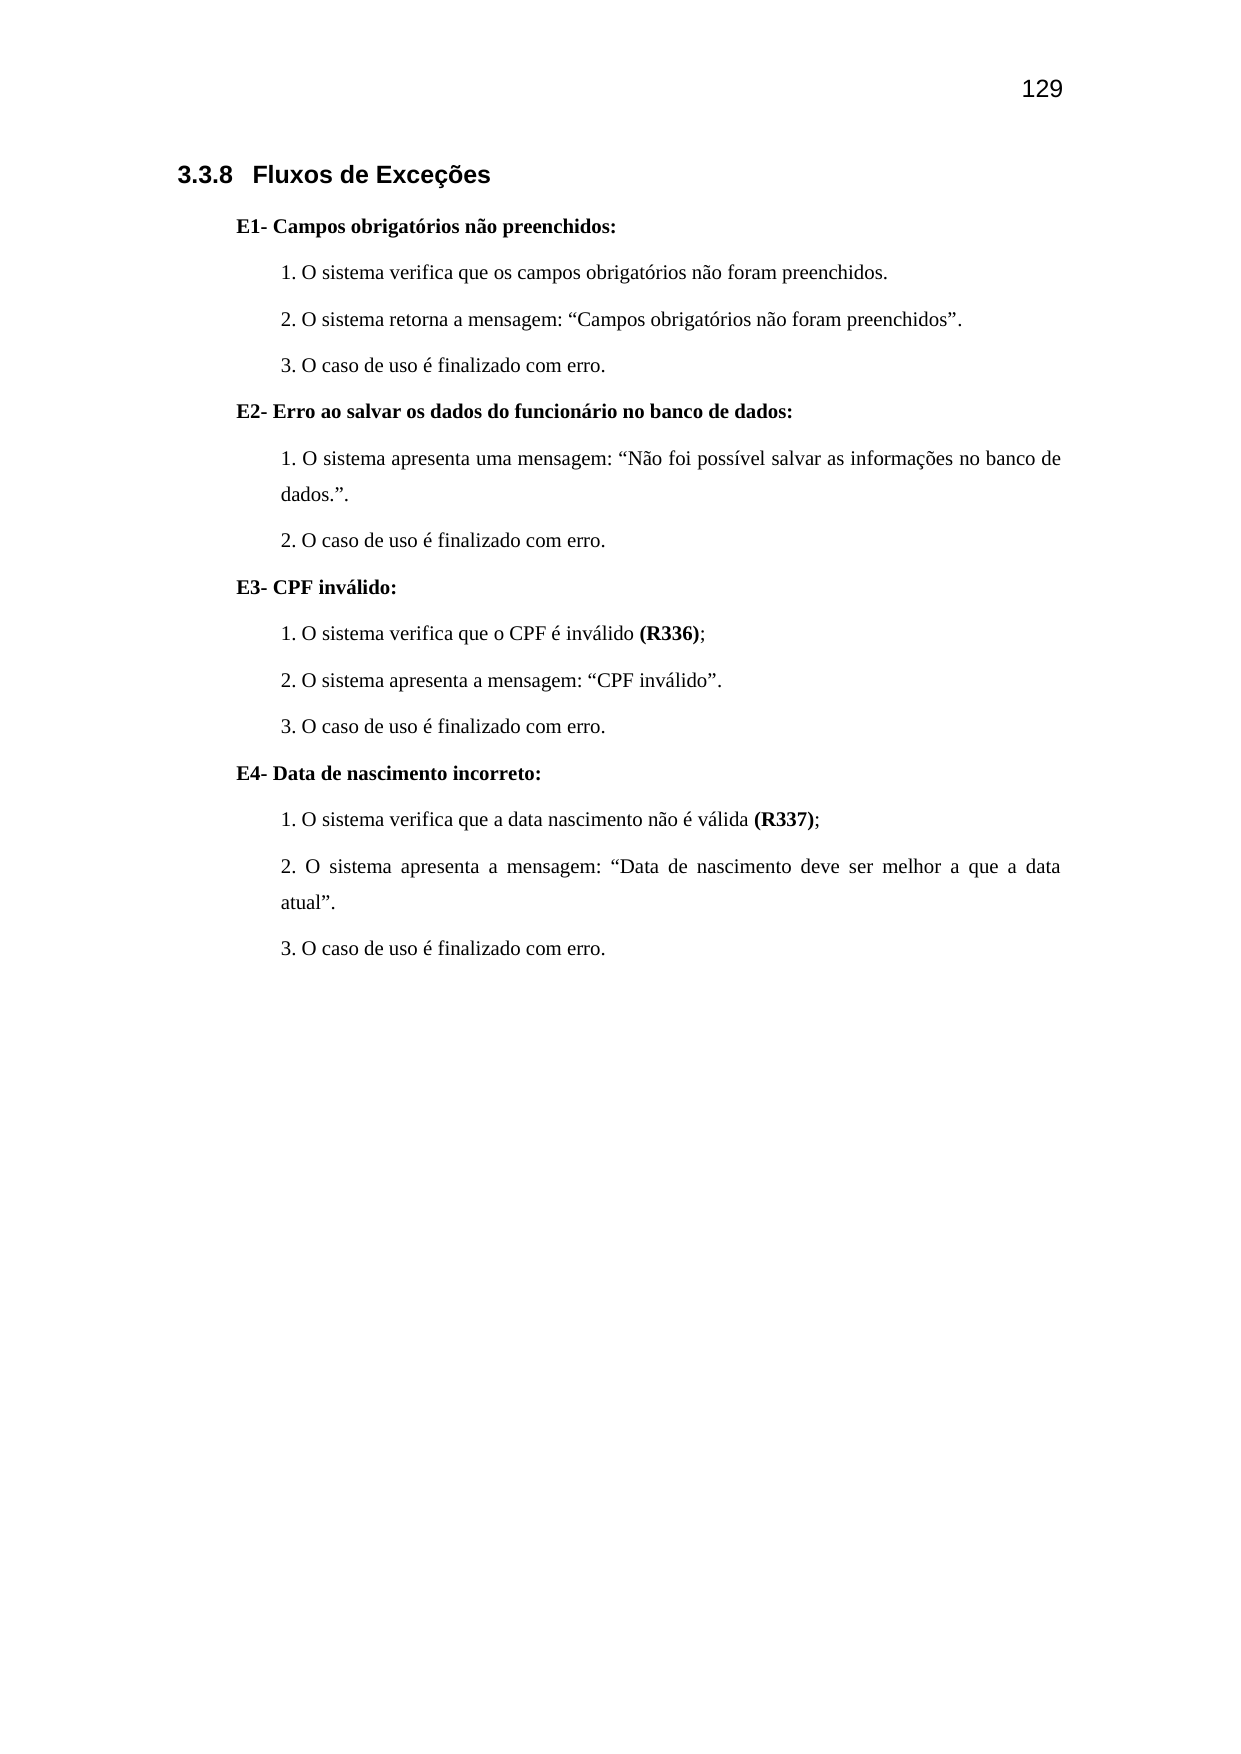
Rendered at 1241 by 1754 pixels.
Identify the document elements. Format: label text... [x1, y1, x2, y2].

text 1. O sistema verifica que os campos obrigatórios não foram preenchidos. [281, 260, 1063, 284]
text 2. O caso de uso é finalizado com erro. [281, 528, 1063, 552]
text 2. O sistema apresenta a mensagem: “CPF inválido”. [281, 668, 1063, 692]
text 1. O sistema apresenta uma mensagem: “Não foi possível salvar as informações no banco de dados.”. [281, 446, 1063, 506]
text 3. O caso de uso é finalizado com erro. [281, 714, 1063, 738]
text E1- Campos obrigatórios não preenchidos: [236, 213, 1063, 238]
text E2- Erro ao salvar os dados do funcionário no banco de dados: [236, 399, 1063, 423]
text 1. O sistema verifica que a data nascimento não é válida (R337); [281, 807, 1063, 831]
text 3. O caso de uso é finalizado com erro. [281, 936, 1063, 960]
text E3- CPF inválido: [236, 575, 1063, 599]
text Fluxos de Exceções [177, 160, 1063, 189]
text 1. O sistema verifica que o CPF é inválido (R336); [281, 621, 1063, 645]
text 3. O caso de uso é finalizado com erro. [281, 353, 1063, 377]
text 2. O sistema apresenta a mensagem: “Data de nascimento deve ser melhor a que a data atual”. [281, 853, 1063, 914]
text 2. O sistema retorna a mensagem: “Campos obrigatórios não foram preenchidos”. [281, 306, 1063, 331]
text E4- Data de nascimento incorreto: [236, 761, 1063, 785]
